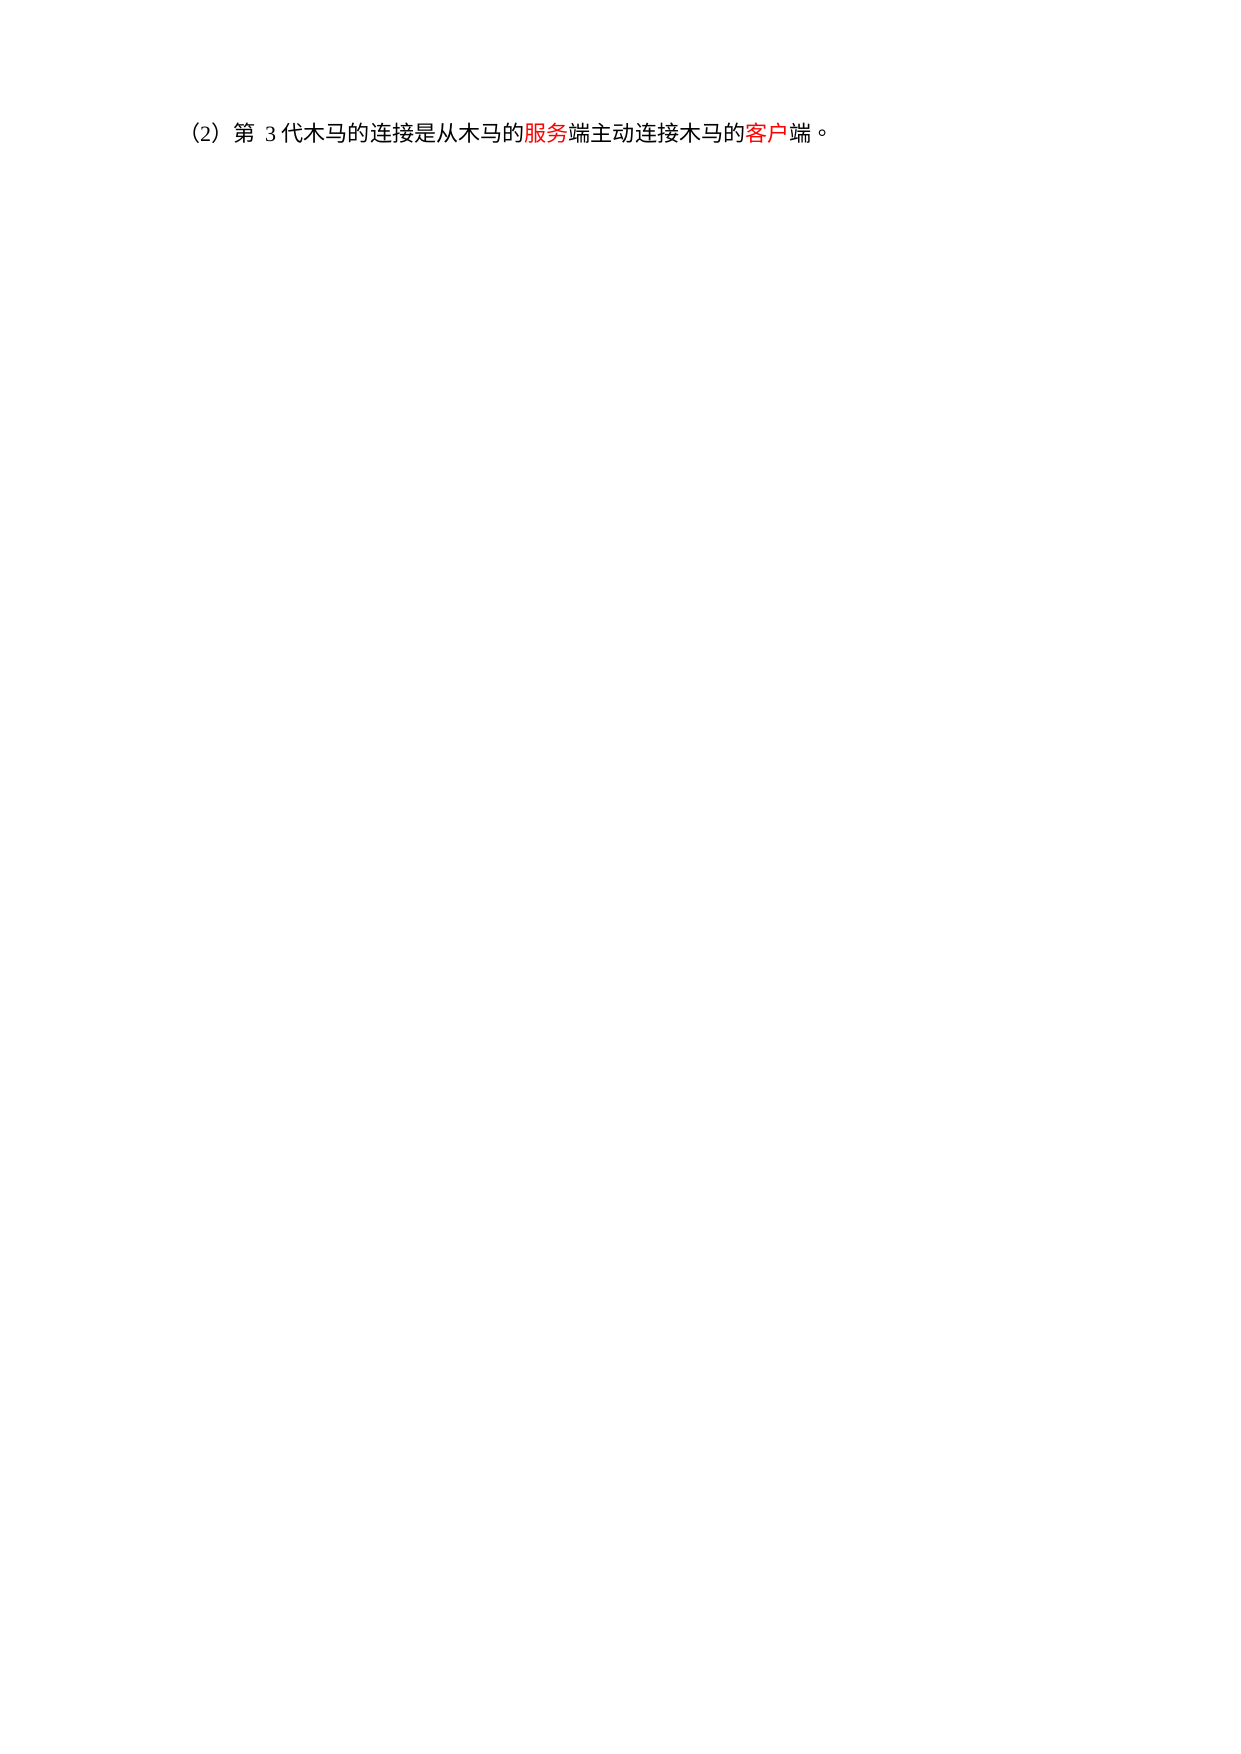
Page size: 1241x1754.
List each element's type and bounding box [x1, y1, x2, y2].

text [177, 118, 833, 148]
